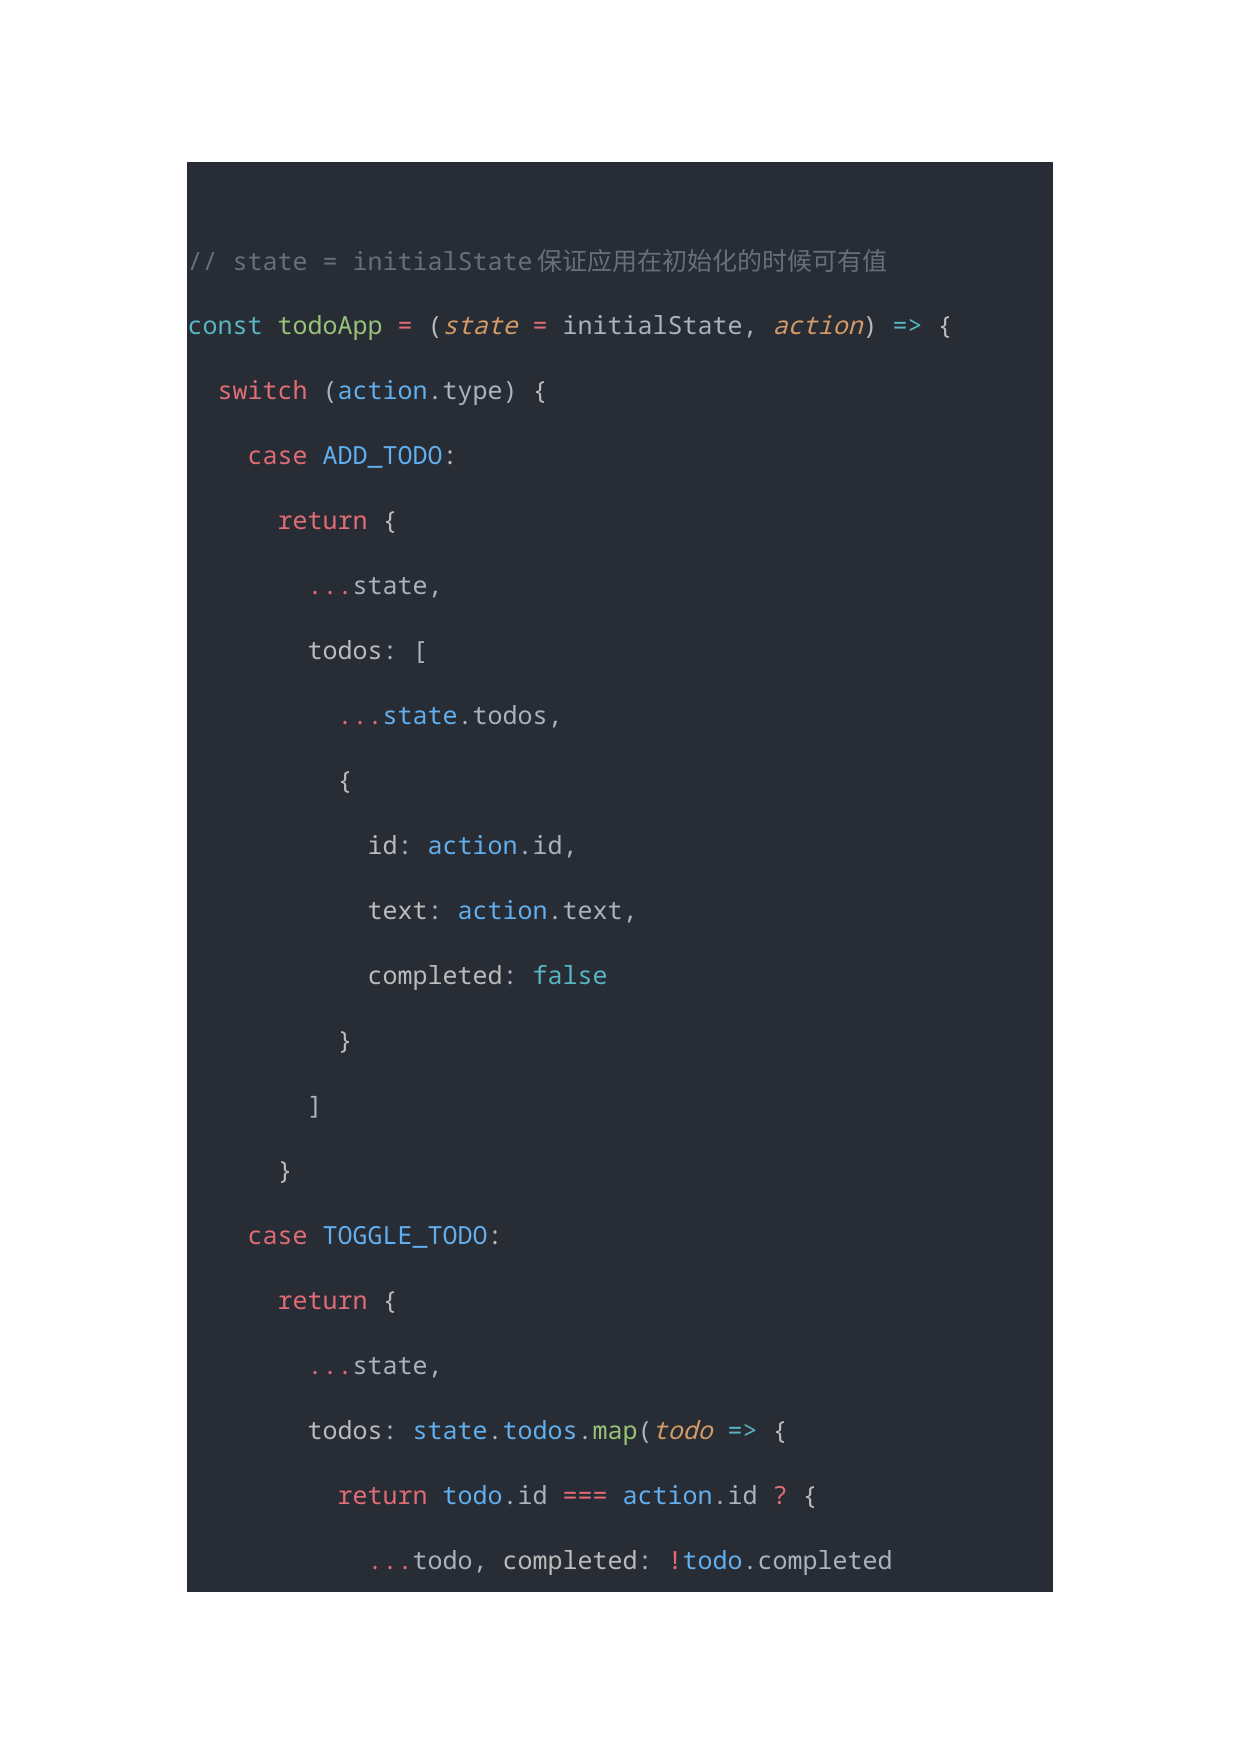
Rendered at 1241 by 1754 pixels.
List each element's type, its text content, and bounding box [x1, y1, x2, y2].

text ...state.todos, [187, 682, 1053, 747]
text ...todo, completed: !todo.completed [187, 1527, 1053, 1592]
text case ADD_TODO: [187, 422, 1053, 487]
text case TOGGLE_TODO: [187, 1202, 1053, 1267]
text return { [187, 487, 1053, 552]
text completed: false [187, 942, 1053, 1007]
text return todo.id === action.id ? { [187, 1462, 1053, 1527]
text switch (action.type) { [187, 357, 1053, 422]
text { [187, 747, 1053, 812]
text // state = initialState保证应用在初始化的时候可有值 [187, 227, 1053, 292]
text todos: state.todos.map(todo => { [187, 1397, 1053, 1462]
text ] [187, 1072, 1053, 1137]
text id: action.id, [187, 812, 1053, 877]
text } [187, 1007, 1053, 1072]
text return { [187, 1267, 1053, 1332]
text ...state, [187, 552, 1053, 617]
text ...state, [187, 1332, 1053, 1397]
text text: action.text, [187, 877, 1053, 942]
text } [187, 1137, 1053, 1202]
text const todoApp = (state = initialState, action) => { [187, 292, 1053, 357]
text todos: [ [187, 617, 1053, 682]
